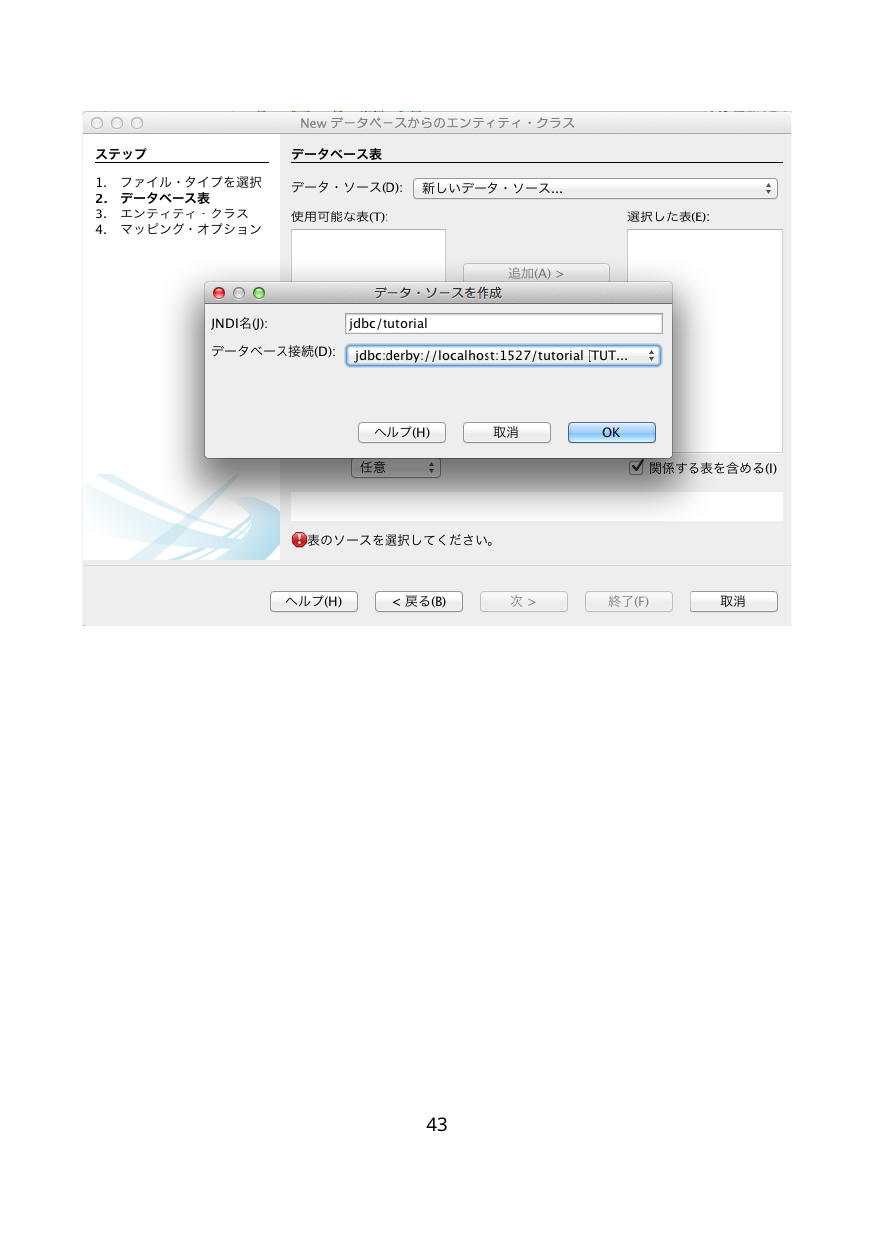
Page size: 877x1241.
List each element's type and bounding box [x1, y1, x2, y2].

picture [82, 111, 792, 626]
